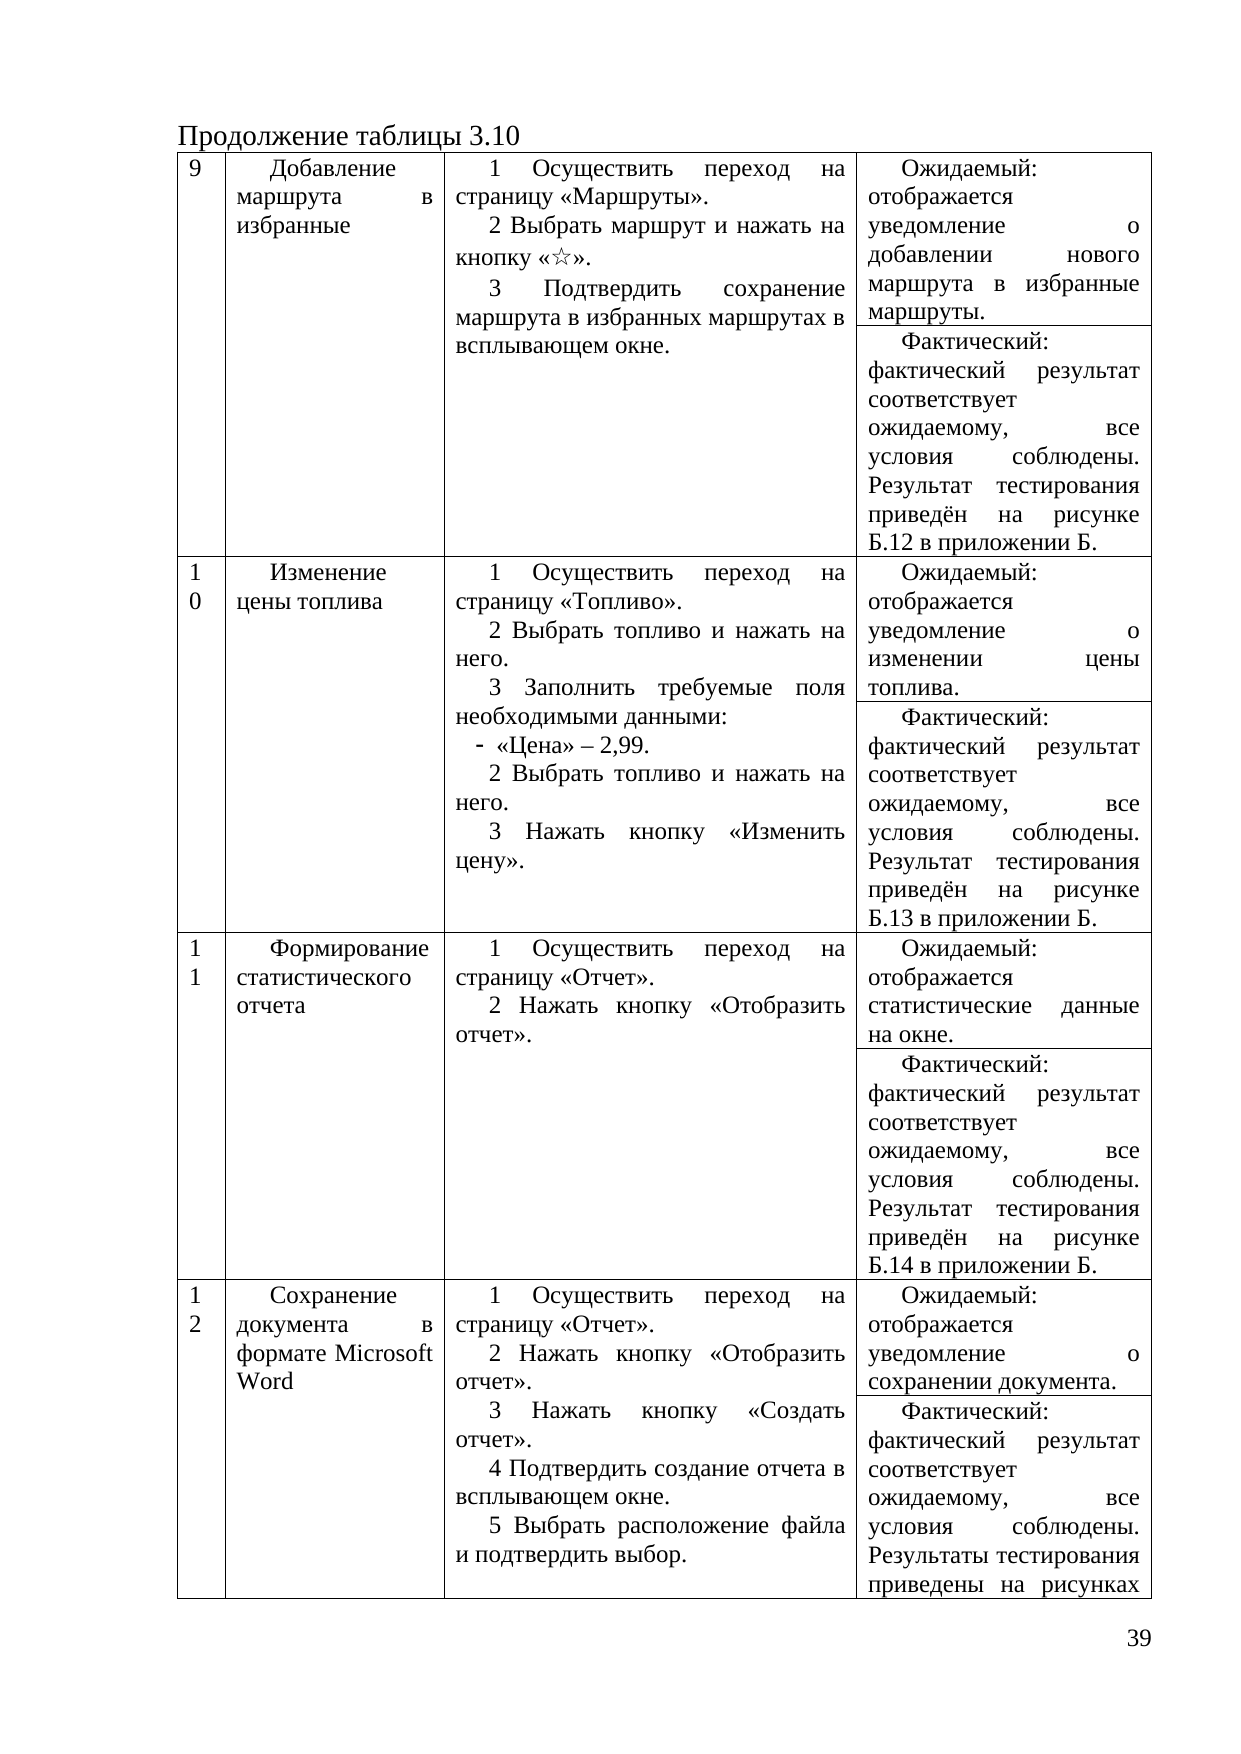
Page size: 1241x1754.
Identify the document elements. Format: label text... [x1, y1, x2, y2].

table_cell 11 [178, 933, 225, 1279]
table_cell 10 [178, 557, 225, 932]
table_cell Фактический: фактический результат соответствует ожидаемому, все условия соблюдены. Результат тестирования приведён на рисунке Б.12 в приложении Б. [857, 326, 1151, 556]
table_cell Ожидаемый: отображается уведомление о сохранении документа. [857, 1280, 1151, 1395]
table_header 9 [178, 153, 225, 556]
text Продолжение таблицы 3.10 [177, 118, 1152, 152]
table_header Ожидаемый: отображается уведомление о добавлении нового маршрута в избранные маршруты. [857, 153, 1151, 325]
table_cell Сохранение документа в формате Microsoft Word [226, 1280, 444, 1597]
table_cell 1 Осуществить переход на страницу «Топливо». 2 Выбрать топливо и нажать на него. 3 Заполнить требуемые поля необходимыми данными: «Цена» – 2,99. 2 Выбрать топливо и нажать на него. 3 Нажать кнопку «Изменить цену». [445, 557, 856, 932]
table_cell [857, 1396, 1151, 1597]
table_header 1 Осуществить переход на страницу «Маршруты». 2 Выбрать маршрут и нажать на кнопку «☆». 3 Подтвердить сохранение маршрута в избранных маршрутах в всплывающем окне. [445, 153, 856, 556]
table_cell Формирование статистического отчета [226, 933, 444, 1279]
table_cell Ожидаемый: отображается статистические данные на окне. [857, 933, 1151, 1048]
table_cell Изменение цены топлива [226, 557, 444, 932]
table_header Добавление маршрута в избранные [226, 153, 444, 556]
table_cell 12 [178, 1280, 225, 1597]
table_cell 1 Осуществить переход на страницу «Отчет». 2 Нажать кнопку «Отобразить отчет». 3 Нажать кнопку «Создать отчет». 4 Подтвердить создание отчета в всплывающем окне. 5 Выбрать расположение файла и подтвердить выбор. [445, 1280, 856, 1597]
table_cell Фактический: фактический результат соответствует ожидаемому, все условия соблюдены. Результат тестирования приведён на рисунке Б.13 в приложении Б. [857, 702, 1151, 932]
table_cell Ожидаемый: отображается уведомление о изменении цены топлива. [857, 557, 1151, 701]
table_cell 1 Осуществить переход на страницу «Отчет». 2 Нажать кнопку «Отобразить отчет». [445, 933, 856, 1279]
table_cell Фактический: фактический результат соответствует ожидаемому, все условия соблюдены. Результат тестирования приведён на рисунке Б.14 в приложении Б. [857, 1049, 1151, 1279]
